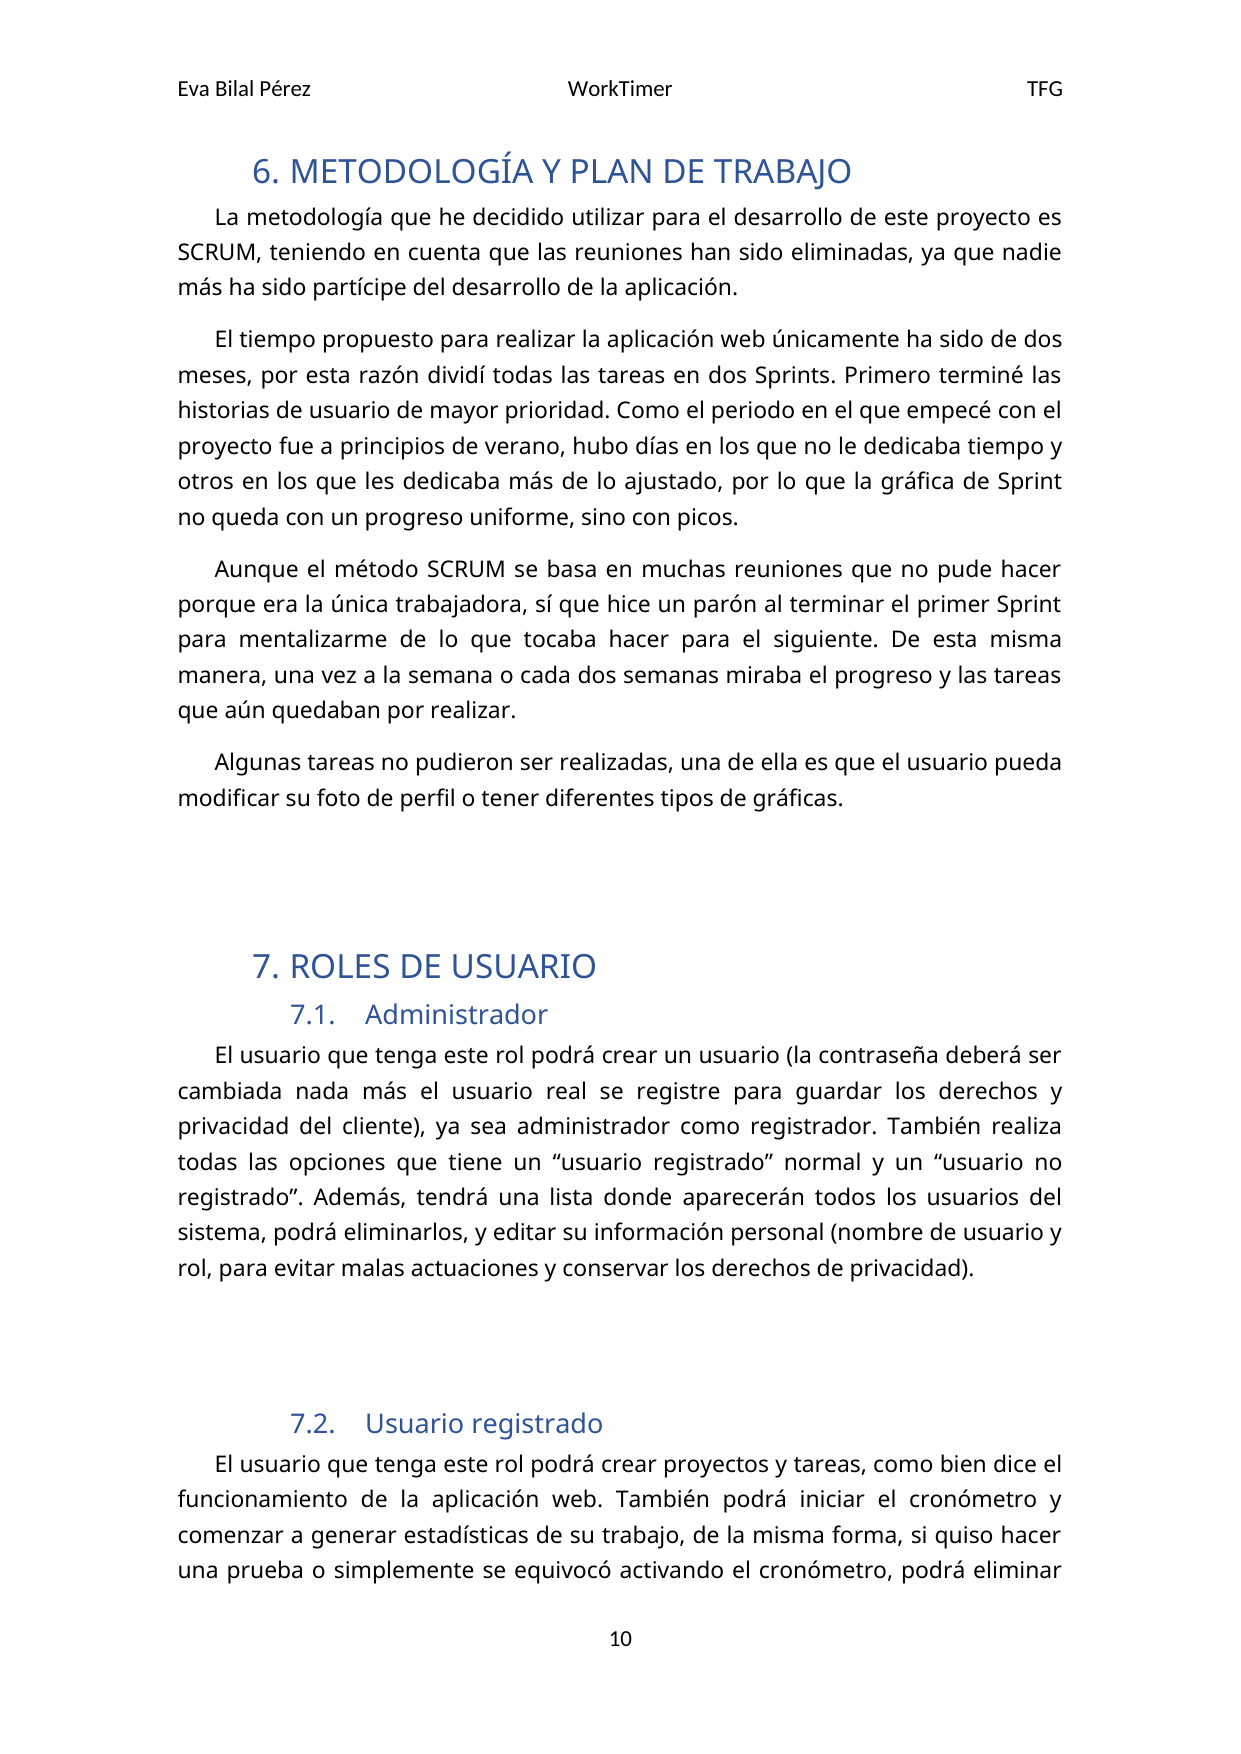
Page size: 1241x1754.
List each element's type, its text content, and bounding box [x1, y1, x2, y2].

title Usuario registrado [290, 1404, 1063, 1441]
title Administrador [290, 996, 1063, 1032]
title METODOLOGÍA Y PLAN DE TRABAJO [252, 148, 1063, 193]
text Algunas tareas no pudieron ser realizadas, una de ella es que el usuario pueda modificar su foto de perfil o tener diferentes tipos de gráficas. [177, 742, 1063, 813]
text El tiempo propuesto para realizar la aplicación web únicamente ha sido de dos meses, por esta razón dividí todas las tareas en dos Sprints. Primero terminé las historias de usuario de mayor prioridad. Como el periodo en el que empecé con el proyecto fue a principios de verano, hubo días en los que no le dedicaba tiempo y otros en los que les dedicaba más de lo ajustado, por lo que la gráfica de Sprint no queda con un progreso uniforme, sino con picos. [177, 319, 1063, 532]
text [177, 1444, 1063, 1586]
title ROLES DE USUARIO [252, 942, 1063, 988]
text Aunque el método SCRUM se basa en muchas reuniones que no pude hacer porque era la única trabajadora, sí que hice un parón al terminar el primer Sprint para mentalizarme de lo que tocaba hacer para el siguiente. De esta misma manera, una vez a la semana o cada dos semanas miraba el progreso y las tareas que aún quedaban por realizar. [177, 549, 1063, 726]
text El usuario que tenga este rol podrá crear un usuario (la contraseña deberá ser cambiada nada más el usuario real se registre para guardar los derechos y privacidad del cliente), ya sea administrador como registrador. También realiza todas las opciones que tiene un “usuario registrado” normal y un “usuario no registrado”. Además, tendrá una lista donde aparecerán todos los usuarios del sistema, podrá eliminarlos, y editar su información personal (nombre de usuario y rol, para evitar malas actuaciones y conservar los derechos de privacidad). [177, 1035, 1063, 1283]
text La metodología que he decidido utilizar para el desarrollo de este proyecto es SCRUM, teniendo en cuenta que las reuniones han sido eliminadas, ya que nadie más ha sido partícipe del desarrollo de la aplicación. [177, 197, 1063, 303]
